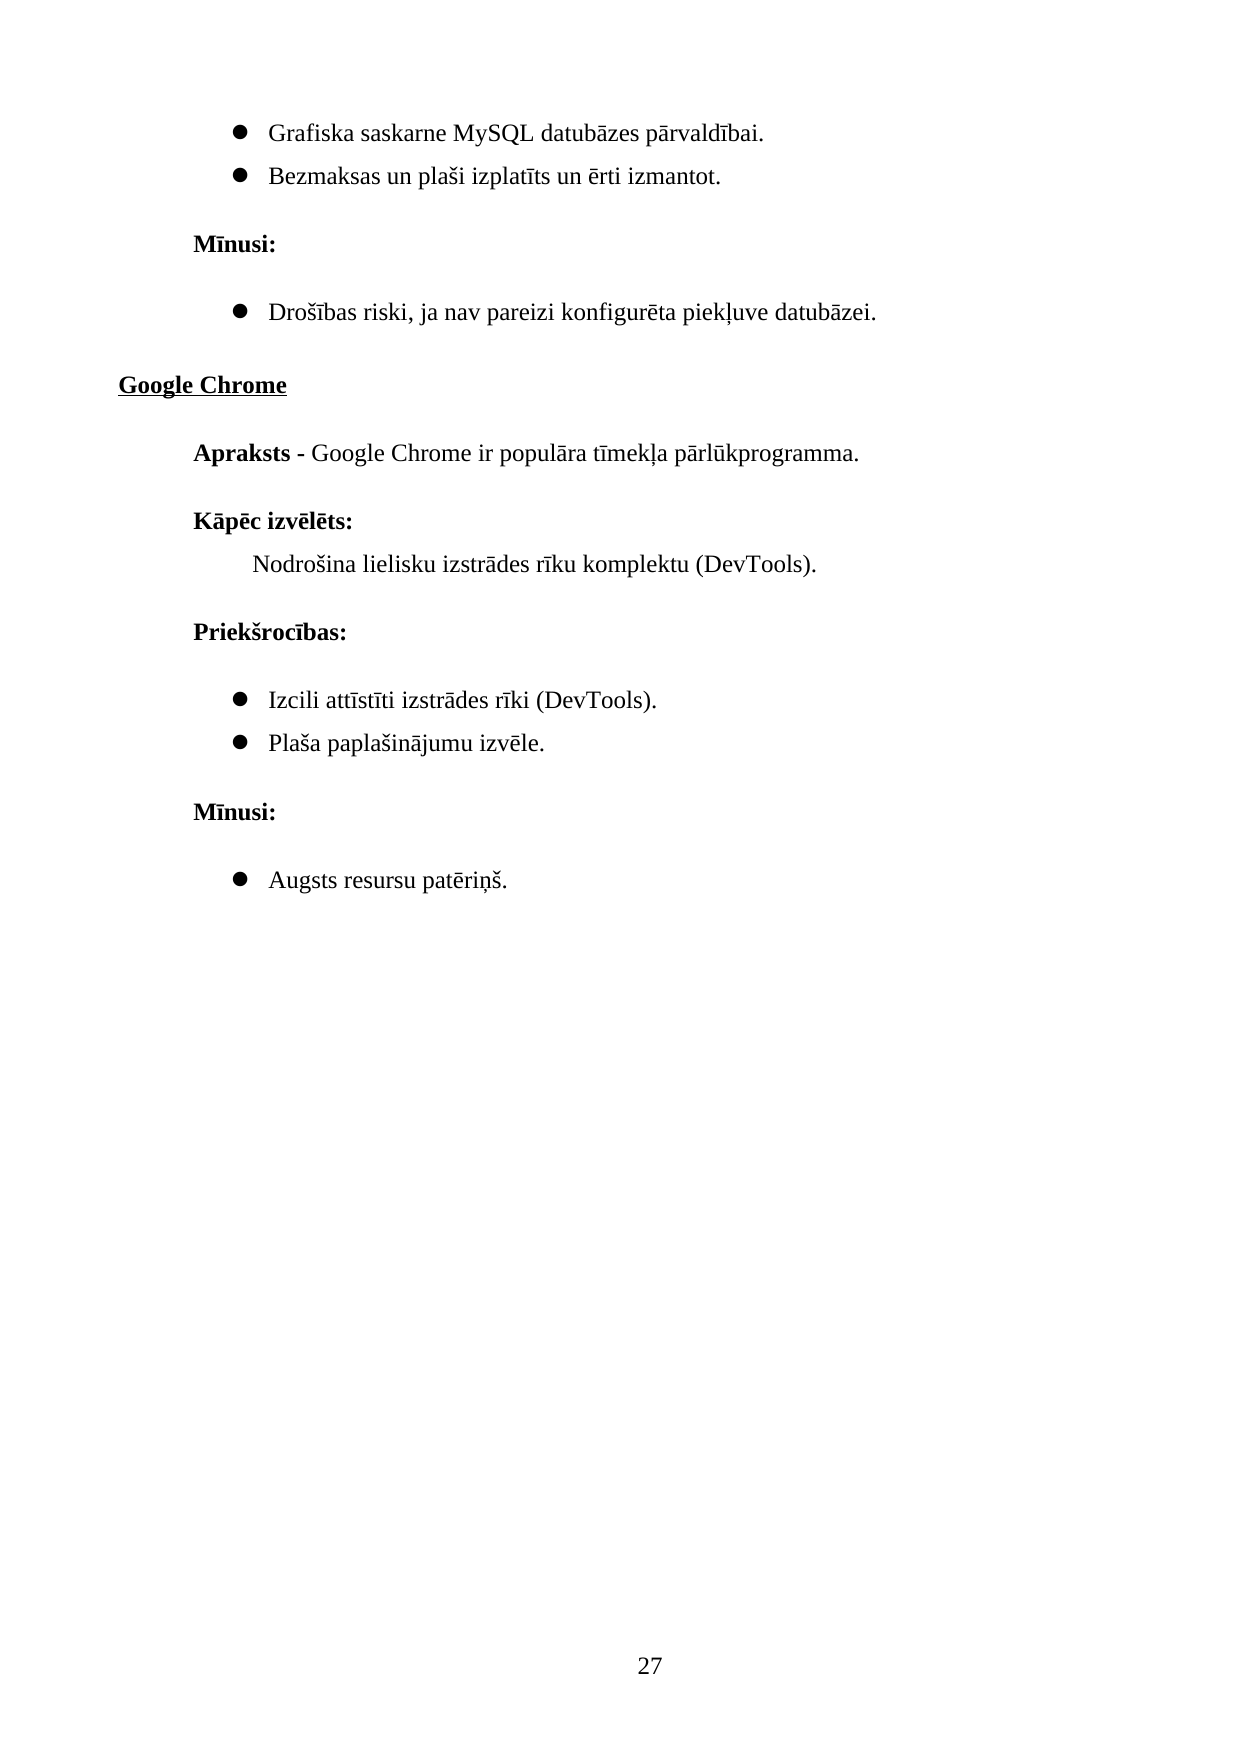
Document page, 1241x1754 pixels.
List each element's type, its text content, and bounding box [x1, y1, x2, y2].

list Plaša paplašinājumu izvēle. [231, 728, 1092, 757]
text Google Chrome [118, 370, 1092, 398]
list Bezmaksas un plaši izplatīts un ērti izmantot. [231, 161, 1092, 190]
list Grafiska saskarne MySQL datubāzes pārvaldībai. [231, 118, 1092, 147]
list Drošības riski, ja nav pareizi konfigurēta piekļuve datubāzei. [231, 297, 1092, 326]
list Augsts resursu patēriņš. [231, 865, 1092, 893]
text Priekšrocības: [193, 617, 1092, 646]
text Kāpēc izvēlēts: Nodrošina lielisku izstrādes rīku komplektu (DevTools). [193, 506, 1092, 578]
text Mīnusi: [193, 229, 1092, 258]
text Mīnusi: [193, 797, 1092, 825]
text Apraksts - Google Chrome ir populāra tīmekļa pārlūkprogramma. [193, 438, 1092, 467]
list Izcili attīstīti izstrādes rīki (DevTools). [231, 685, 1092, 714]
